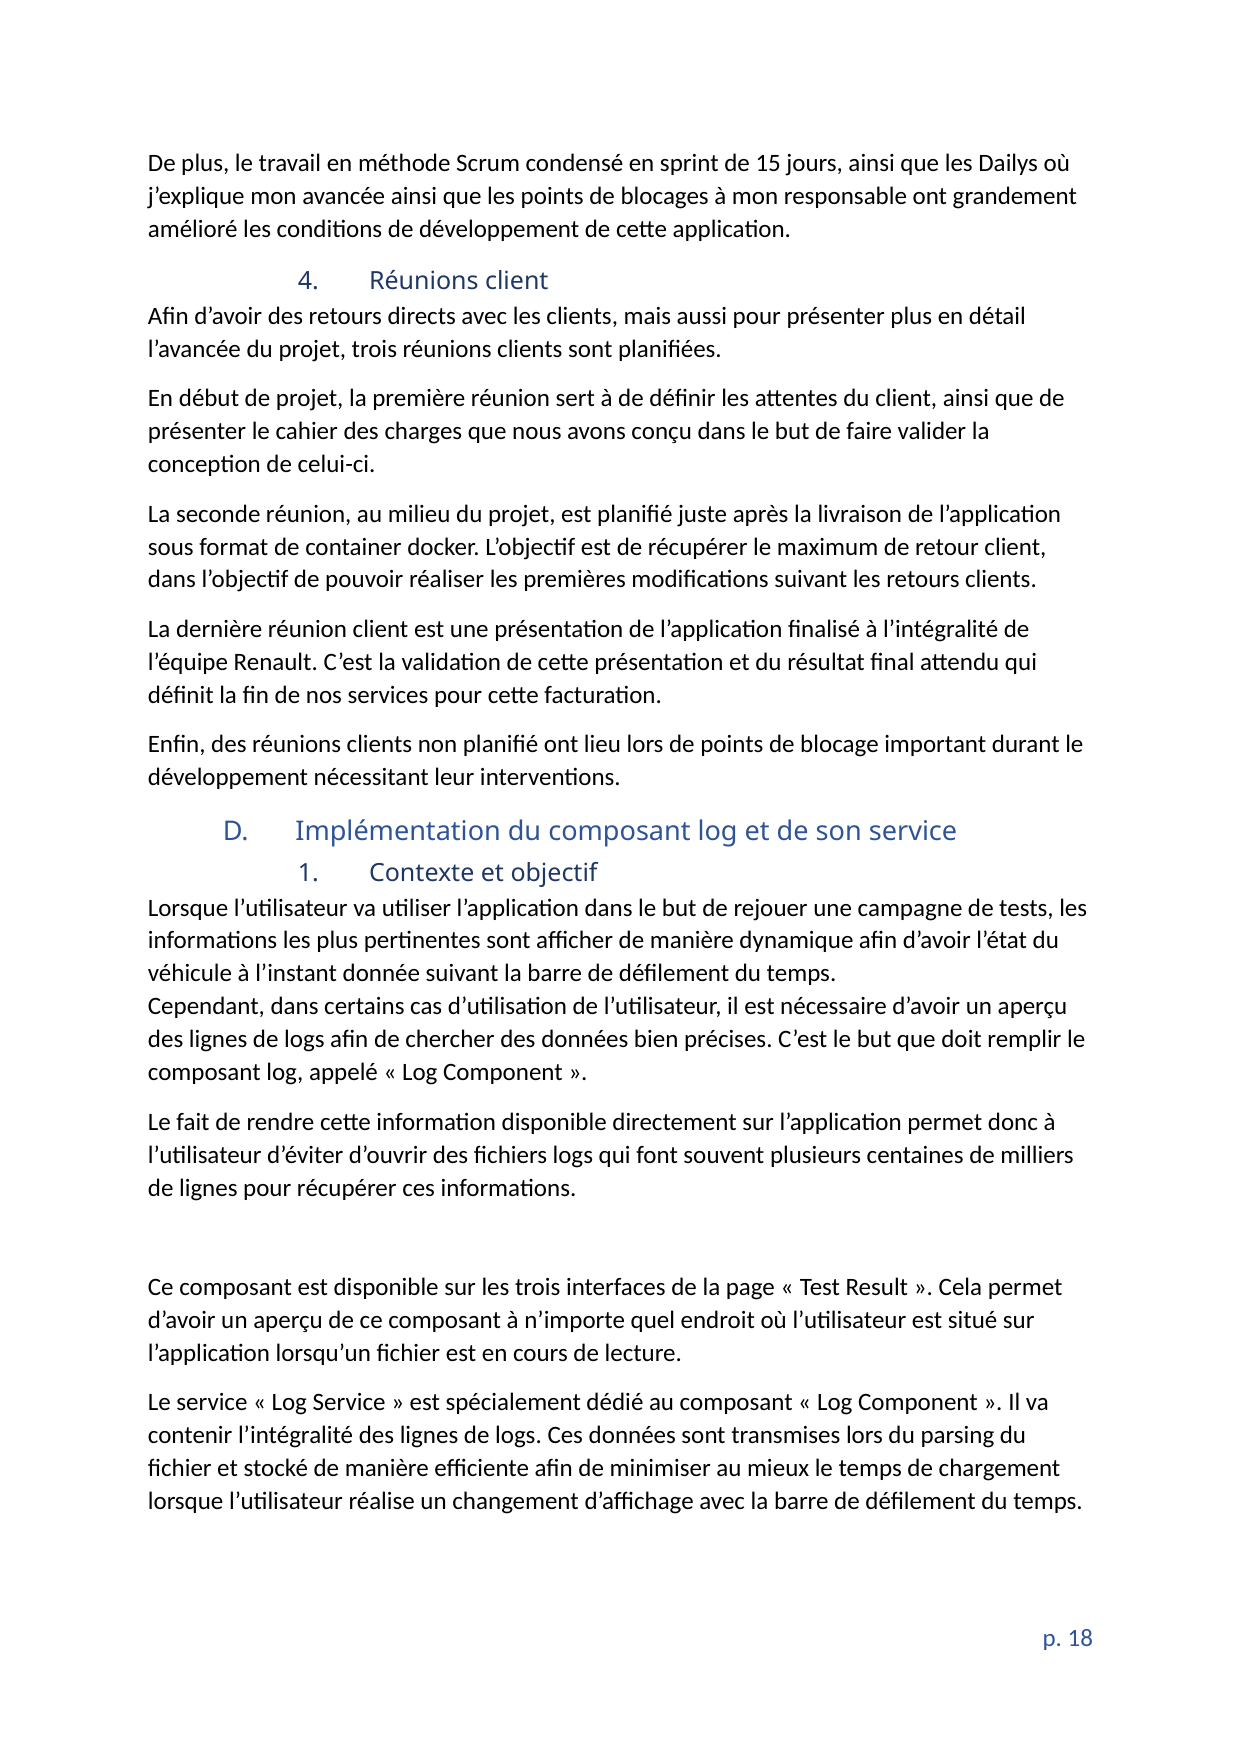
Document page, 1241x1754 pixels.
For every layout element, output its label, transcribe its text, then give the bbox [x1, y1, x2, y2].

subtitle Implémentation du composant log et de son service [223, 811, 1093, 848]
text Ce composant est disponible sur les trois interfaces de la page « Test Result ». Cela permet d’avoir un aperçu de ce composant à n’importe quel endroit où l’utilisateur est situé sur l’application lorsqu’un fichier est en cours de lecture. [148, 1271, 1093, 1367]
text Lorsque l’utilisateur va utiliser l’application dans le but de rejouer une campagne de tests, les informations les plus pertinentes sont afficher de manière dynamique afin d’avoir l’état du véhicule à l’instant donnée suivant la barre de défilement du temps. Cependant, dans certains cas d’utilisation de l’utilisateur, il est nécessaire d’avoir un aperçu des lignes de logs afin de chercher des données bien précises. C’est le but que doit remplir le composant log, appelé « Log Component ». [148, 892, 1093, 1087]
text Enfin, des réunions clients non planifié ont lieu lors de points de blocage important durant le développement nécessitant leur interventions. [148, 728, 1093, 792]
subtitle Réunions client [298, 263, 1093, 297]
text Le fait de rendre cette information disponible directement sur l’application permet donc à l’utilisateur d’éviter d’ouvrir des fichiers logs qui font souvent plusieurs centaines de milliers de lignes pour récupérer ces informations. [148, 1106, 1093, 1202]
text De plus, le travail en méthode Scrum condensé en sprint de 15 jours, ainsi que les Dailys où j’explique mon avancée ainsi que les points de blocages à mon responsable ont grandement amélioré les conditions de développement de cette application. [148, 148, 1093, 244]
text Afin d’avoir des retours directs avec les clients, mais aussi pour présenter plus en détail l’avancée du projet, trois réunions clients sont planifiées. [148, 300, 1093, 363]
text En début de projet, la première réunion sert à de définir les attentes du client, ainsi que de présenter le cahier des charges que nous avons conçu dans le but de faire valider la conception de celui-ci. [148, 382, 1093, 479]
text Le service « Log Service » est spécialement dédié au composant « Log Component ». Il va contenir l’intégralité des lignes de logs. Ces données sont transmises lors du parsing du fichier et stocké de manière efficiente afin de minimiser au mieux le temps de chargement lorsque l’utilisateur réalise un changement d’affichage avec la barre de défilement du temps. [148, 1386, 1093, 1516]
text La dernière réunion client est une présentation de l’application finalisé à l’intégralité de l’équipe Renault. C’est la validation de cette présentation et du résultat final attendu qui définit la fin de nos services pour cette facturation. [148, 613, 1093, 709]
subtitle Contexte et objectif [298, 855, 1093, 889]
text La seconde réunion, au milieu du projet, est planifié juste après la livraison de l’application sous format de container docker. L’objectif est de récupérer le maximum de retour client, dans l’objectif de pouvoir réaliser les premières modifications suivant les retours clients. [148, 498, 1093, 594]
